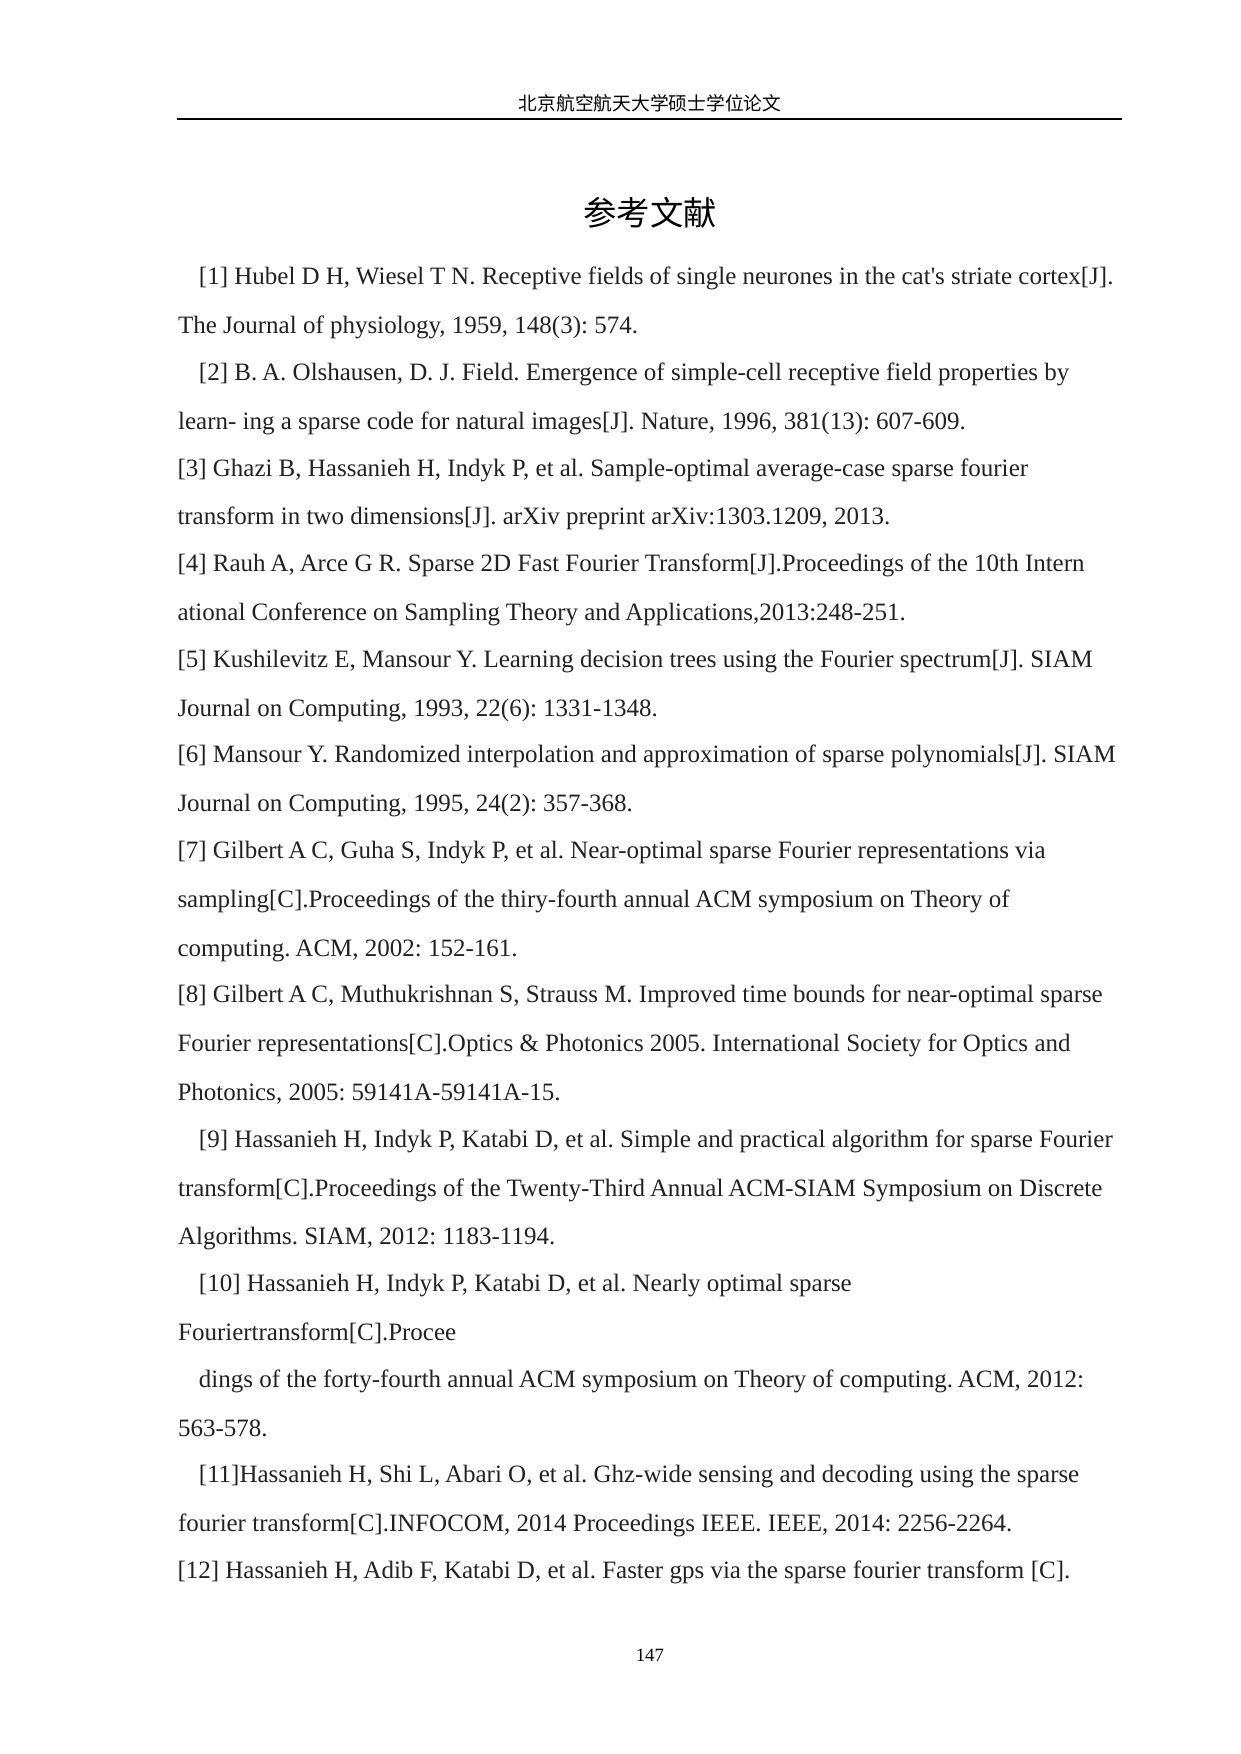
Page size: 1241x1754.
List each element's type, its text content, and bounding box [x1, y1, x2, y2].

text [3] Ghazi B, Hassanieh H, Indyk P, et al. Sample-optimal average-case sparse fourier transform in two dimensions[J]. arXiv preprint arXiv:1303.1209, 2013. [177, 451, 1122, 532]
text [7] Gilbert A C, Guha S, Indyk P, et al. Near-optimal sparse Fourier representations via sampling[C].Proceedings of the thiry-fourth annual ACM symposium on Theory of computing. ACM, 2002: 152-161. [177, 833, 1122, 963]
text [1] Hubel D H, Wiesel T N. Receptive fields of single neurones in the cat's striate cortex[J]. The Journal of physiology, 1959, 148(3): 574. [178, 259, 1122, 341]
text [2] B. A. Olshausen, D. J. Field. Emergence of simple-cell receptive field properties by learn- ing a sparse code for natural images[J]. Nature, 1996, 381(13): 607-609. [178, 355, 1122, 436]
text [6] Mansour Y. Randomized interpolation and approximation of sparse polynomials[J]. SIAM Journal on Computing, 1995, 24(2): 357-368. [177, 738, 1122, 819]
text [9] Hassanieh H, Indyk P, Katabi D, et al. Simple and practical algorithm for sparse Fourier transform[C].Proceedings of the Twenty-Third Annual ACM-SIAM Symposium on Discrete Algorithms. SIAM, 2012: 1183-1194. [178, 1122, 1122, 1252]
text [177, 1553, 1122, 1586]
text [4] Rauh A, Arce G R. Sparse 2D Fast Fourier Transform[J].Proceedings of the 10th Intern ational Conference on Sampling Theory and Applications,2013:248-251. [177, 546, 1122, 628]
text [5] Kushilevitz E, Mansour Y. Learning decision trees using the Fourier spectrum[J]. SIAM Journal on Computing, 1993, 22(6): 1331-1348. [177, 642, 1122, 723]
subtitle 参考文献 [177, 178, 1122, 243]
text [10] Hassanieh H, Indyk P, Katabi D, et al. Nearly optimal sparse Fouriertransform[C].Procee [178, 1266, 1122, 1348]
text [8] Gilbert A C, Muthukrishnan S, Strauss M. Improved time bounds for near-optimal sparse Fourier representations[C].Optics & Photonics 2005. International Society for Optics and Photonics, 2005: 59141A-59141A-15. [177, 978, 1122, 1108]
text dings of the forty-fourth annual ACM symposium on Theory of computing. ACM, 2012: 563-578. [178, 1362, 1122, 1443]
text [11]Hassanieh H, Shi L, Abari O, et al. Ghz-wide sensing and decoding using the sparse fourier transform[C].INFOCOM, 2014 Proceedings IEEE. IEEE, 2014: 2256-2264. [178, 1458, 1122, 1539]
